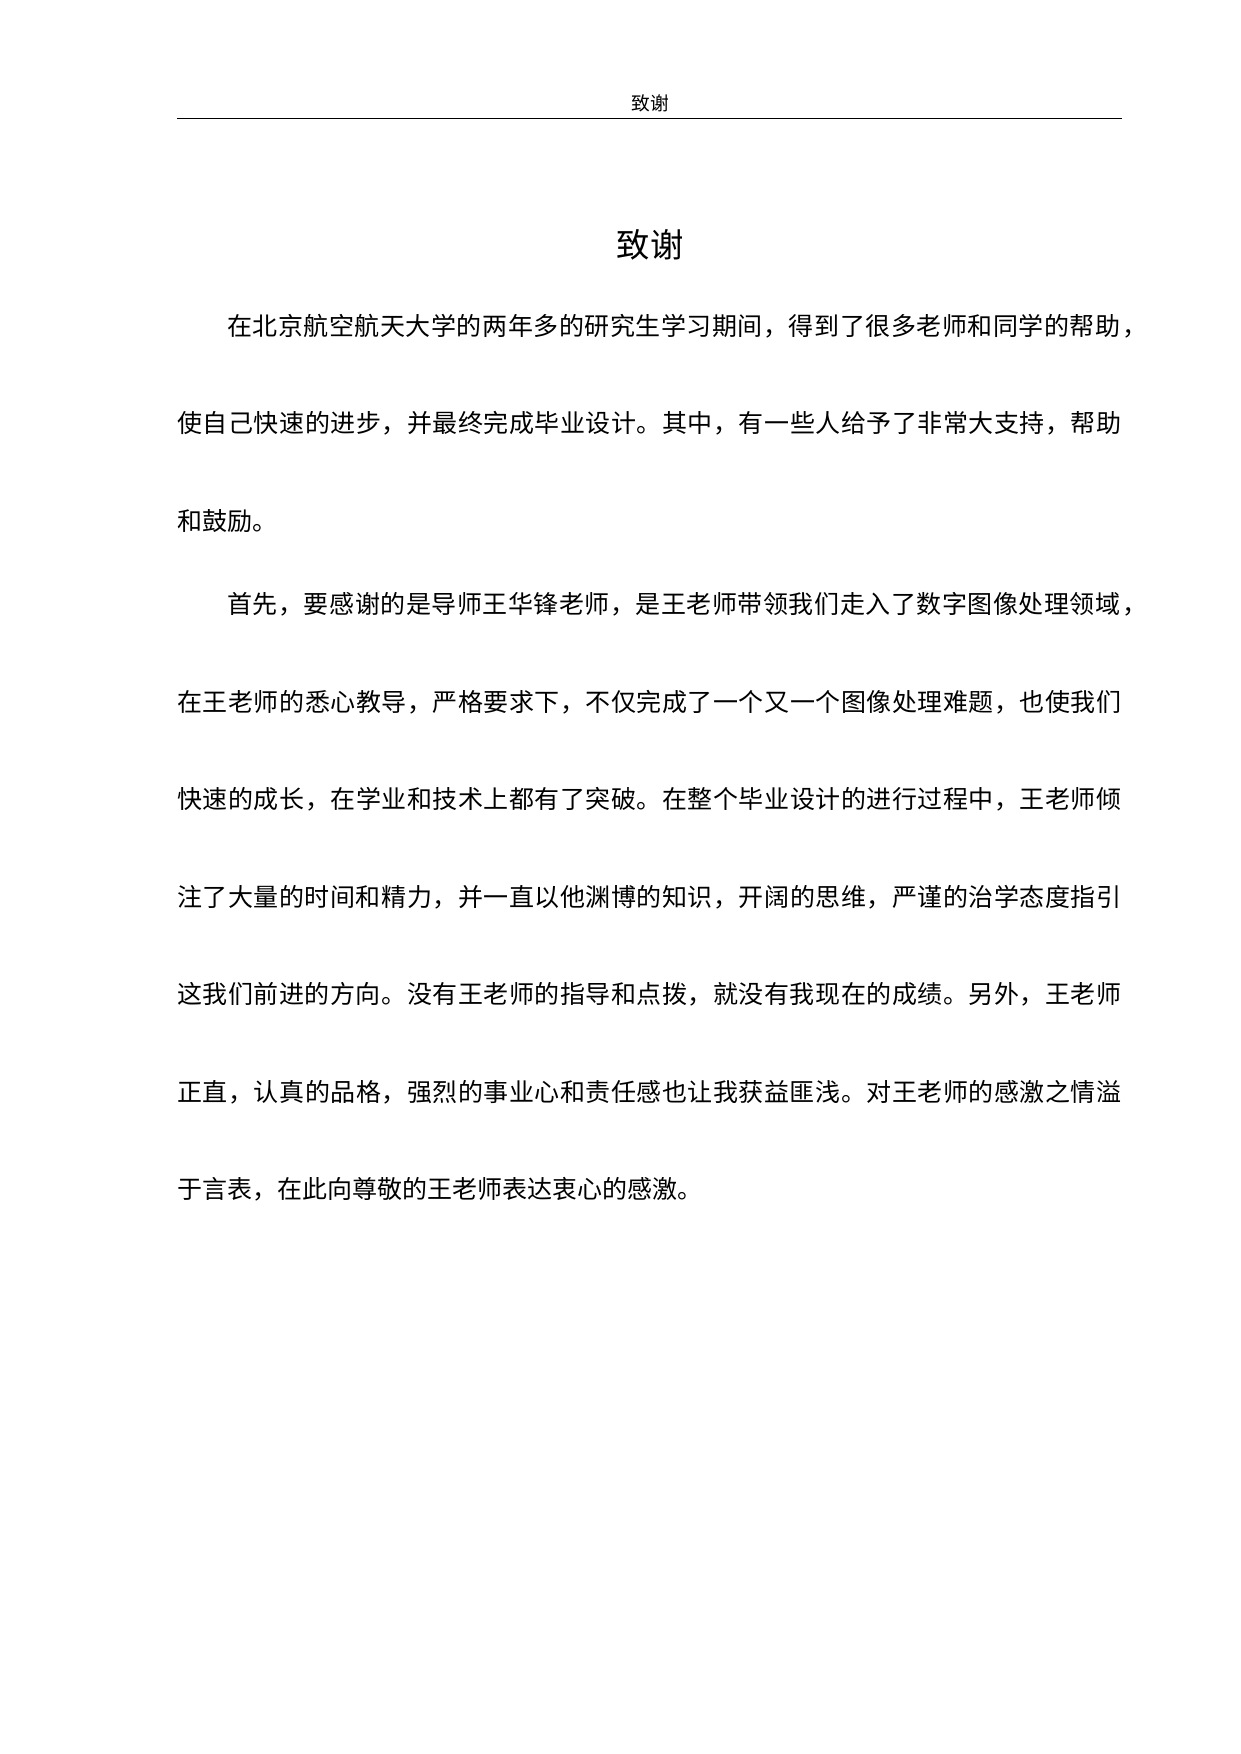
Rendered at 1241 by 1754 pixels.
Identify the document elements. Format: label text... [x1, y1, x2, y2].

text 在北京航空航天大学的两年多的研究生学习期间，得到了很多老师和同学的帮助，使自己快速的进步，并最终完成毕业设计。其中，有一些人给予了非常大支持，帮助和鼓励。 [177, 292, 1122, 552]
text 首先，要感谢的是导师王华锋老师，是王老师带领我们走入了数字图像处理领域，在王老师的悉心教导，严格要求下，不仅完成了一个又一个图像处理难题，也使我们快速的成长，在学业和技术上都有了突破。在整个毕业设计的进行过程中，王老师倾注了大量的时间和精力，并一直以他渊博的知识，开阔的思维，严谨的治学态度指引这我们前进的方向。没有王老师的指导和点拨，就没有我现在的成绩。另外，王老师正直，认真的品格，强烈的事业心和责任感也让我获益匪浅。对王老师的感激之情溢于言表，在此向尊敬的王老师表达衷心的感激。 [177, 570, 1122, 1220]
subtitle 致谢 [177, 211, 1122, 276]
